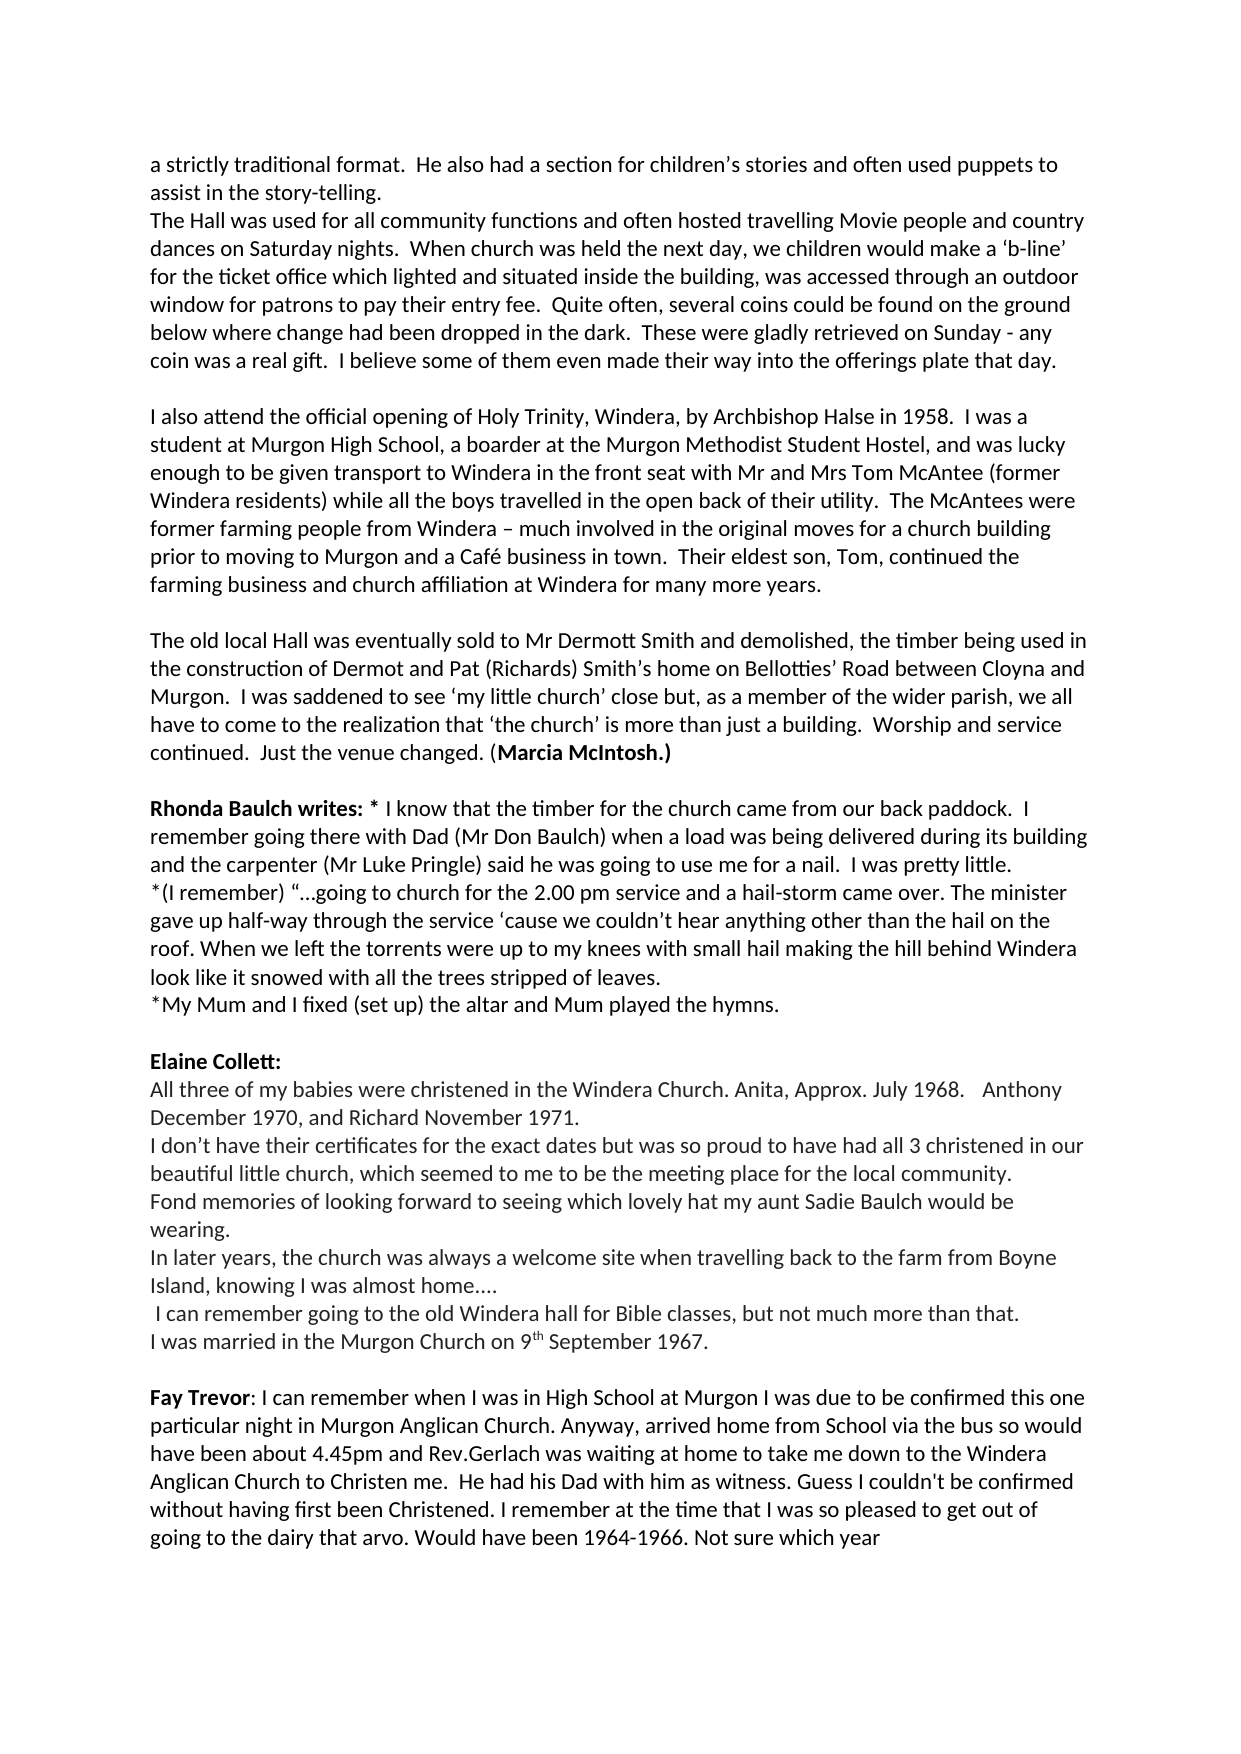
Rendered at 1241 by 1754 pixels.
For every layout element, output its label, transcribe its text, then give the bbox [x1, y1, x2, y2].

text All three of my babies were christened in the Windera Church. Anita, Approx. July 1968. Anthony December 1970, and Richard November 1971. [150, 1075, 1090, 1131]
text The old local Hall was eventually sold to Mr Dermott Smith and demolished, the timber being used in the construction of Dermot and Pat (Richards) Smith’s home on Bellotties’ Road between Cloyna and Murgon. I was saddened to see ‘my little church’ close but, as a member of the wider parish, we all have to come to the realization that ‘the church’ is more than just a building. Worship and service continued. Just the venue changed. (Marcia McIntosh.) [150, 626, 1090, 766]
text In later years, the church was always a welcome site when travelling back to the farm from Boyne Island, knowing I was almost home.... [150, 1243, 1090, 1299]
text Fay Trevor: I can remember when I was in High School at Murgon I was due to be confirmed this one particular night in Murgon Anglican Church. Anyway, arrived home from School via the bus so would have been about 4.45pm and Rev.Gerlach was waiting at home to take me down to the Windera Anglican Church to Christen me. He had his Dad with him as witness. Guess I couldn't be confirmed without having first been Christened. I remember at the time that I was so pleased to get out of going to the dairy that arvo. Would have been 1964-1966. Not sure which year [150, 1383, 1090, 1551]
text I can remember going to the old Windera hall for Bible classes, but not much more than that. [150, 1299, 1090, 1327]
text *(I remember) “…going to church for the 2.00 pm service and a hail-storm came over. The minister gave up half-way through the service ‘cause we couldn’t hear anything other than the hail on the roof. When we left the torrents were up to my knees with small hail making the hill behind Windera look like it snowed with all the trees stripped of leaves. [150, 878, 1090, 991]
text Fond memories of looking forward to seeing which lovely hat my aunt Sadie Baulch would be wearing. [150, 1187, 1090, 1243]
text Elaine Collett: [150, 1047, 1090, 1075]
text I was married in the Murgon Church on 9th September 1967. [150, 1327, 1090, 1355]
text I don’t have their certificates for the exact dates but was so proud to have had all 3 christened in our beautiful little church, which seemed to me to be the meeting place for the local community. [150, 1131, 1090, 1187]
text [150, 150, 1090, 206]
text *My Mum and I fixed (set up) the altar and Mum played the hymns. [150, 991, 1090, 1019]
text Rhonda Baulch writes: * I know that the timber for the church came from our back paddock. I remember going there with Dad (Mr Don Baulch) when a load was being delivered during its building and the carpenter (Mr Luke Pringle) said he was going to use me for a nail. I was pretty little. [150, 794, 1090, 878]
text I also attend the official opening of Holy Trinity, Windera, by Archbishop Halse in 1958. I was a student at Murgon High School, a boarder at the Murgon Methodist Student Hostel, and was lucky enough to be given transport to Windera in the front seat with Mr and Mrs Tom McAntee (former Windera residents) while all the boys travelled in the open back of their utility. The McAntees were former farming people from Windera – much involved in the original moves for a church building prior to moving to Murgon and a Café business in town. Their eldest son, Tom, continued the farming business and church affiliation at Windera for many more years. [150, 402, 1090, 598]
text The Hall was used for all community functions and often hosted travelling Movie people and country dances on Saturday nights. When church was held the next day, we children would make a ‘b-line’ for the ticket office which lighted and situated inside the building, was accessed through an outdoor window for patrons to pay their entry fee. Quite often, several coins could be found on the ground below where change had been dropped in the dark. These were gladly retrieved on Sunday - any coin was a real gift. I believe some of them even made their way into the offerings plate that day. [150, 206, 1090, 374]
